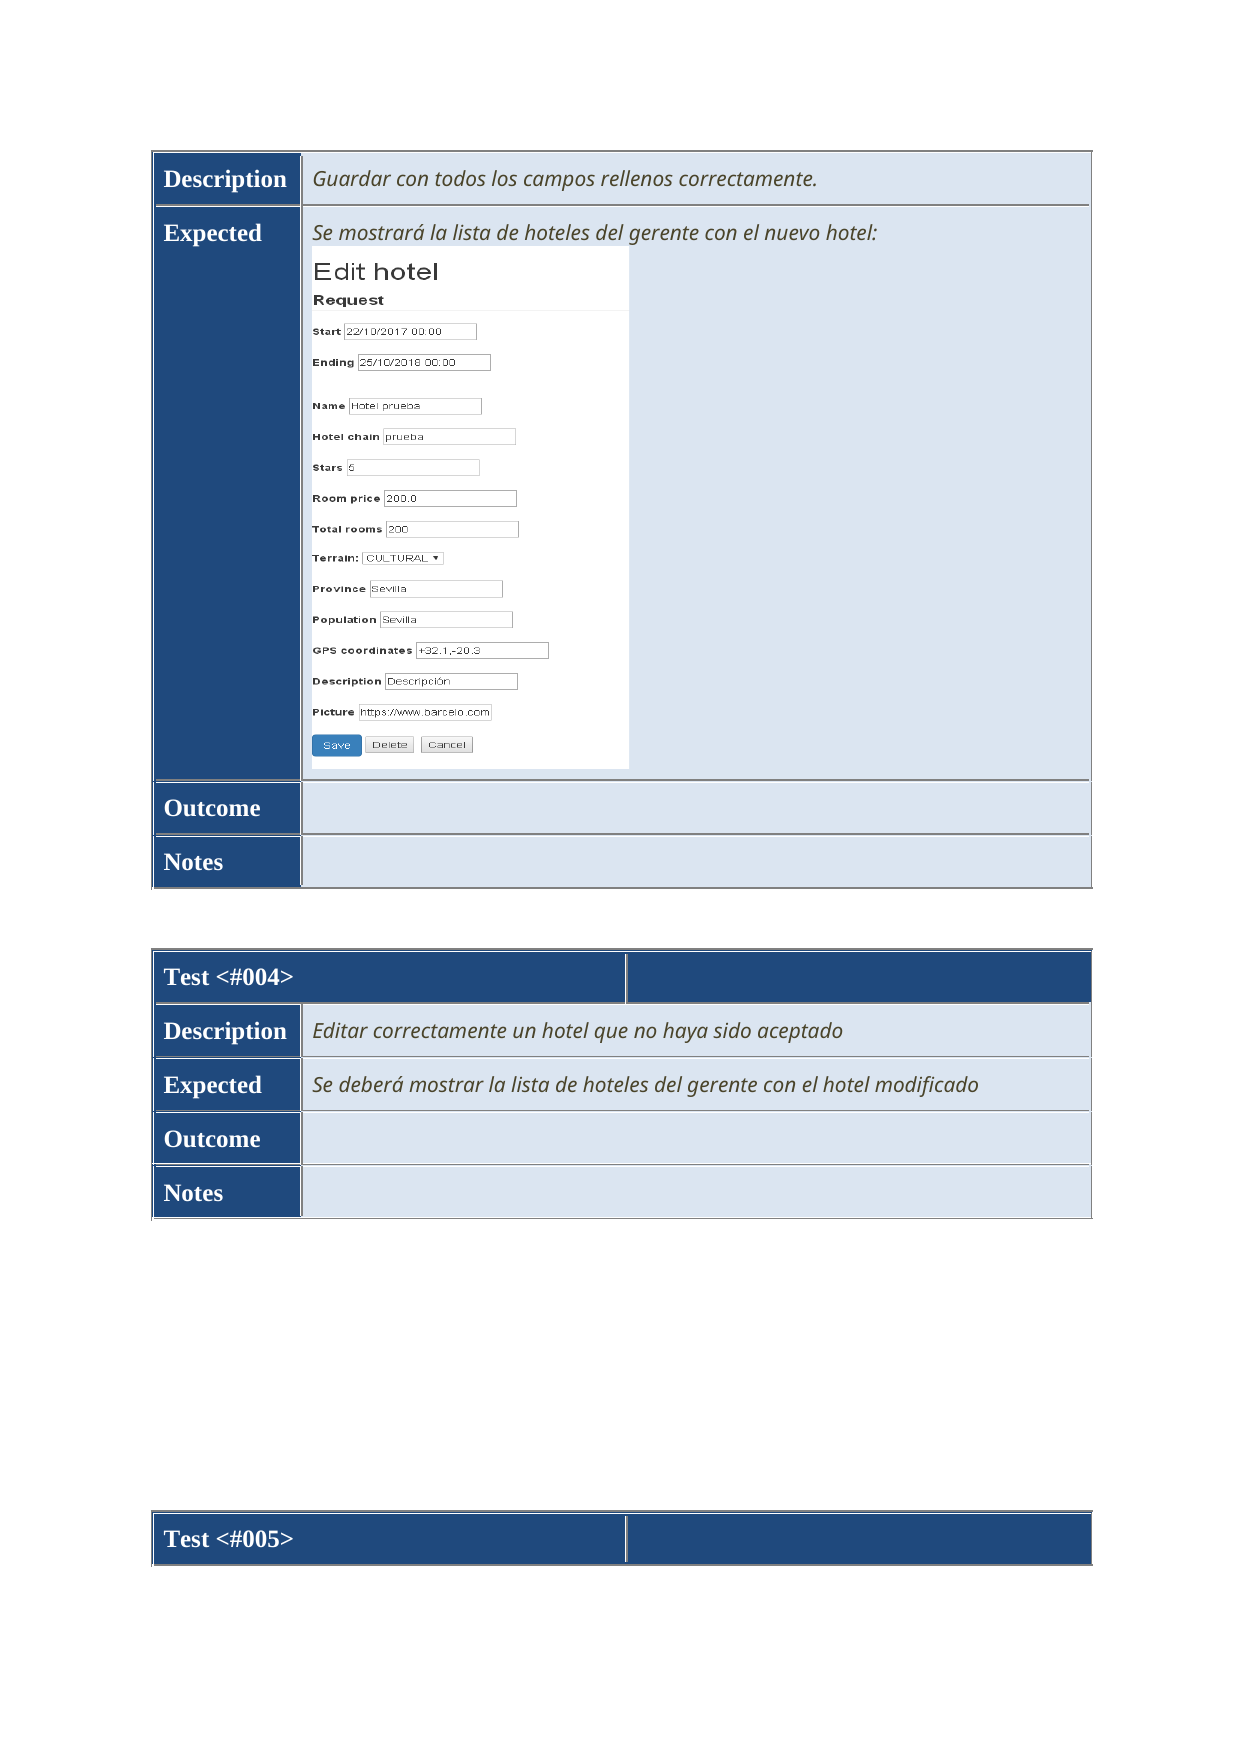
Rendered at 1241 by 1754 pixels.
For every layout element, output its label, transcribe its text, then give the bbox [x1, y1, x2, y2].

table_cell Description [154, 153, 301, 204]
table_cell Editar correctamente un hotel que no haya sido aceptado [303, 1002, 1091, 1056]
table_cell Se mostrará la lista de hoteles del gerente con el nuevo hotel: [303, 204, 1091, 779]
table_cell Outcome [152, 1110, 301, 1163]
table_cell Outcome [154, 779, 300, 833]
table_cell [301, 1110, 1092, 1163]
table_cell Notes [154, 833, 301, 887]
table_cell Expected [152, 1056, 301, 1110]
table_cell Expected [154, 204, 300, 779]
picture [312, 246, 630, 769]
table_header Test <#004> [154, 952, 626, 1002]
table_cell Notes [154, 1164, 301, 1217]
table_header Test <#005> [154, 1514, 626, 1564]
table_cell [301, 1164, 1091, 1217]
table_header [626, 952, 1091, 1002]
table_cell Guardar con todos los campos rellenos correctamente. [301, 153, 1091, 204]
table_header [626, 1514, 1091, 1564]
table_cell Description [154, 1002, 300, 1056]
table_cell Se deberá mostrar la lista de hoteles del gerente con el hotel modificado [301, 1056, 1092, 1110]
table_cell [301, 833, 1091, 887]
table_cell [303, 779, 1091, 833]
